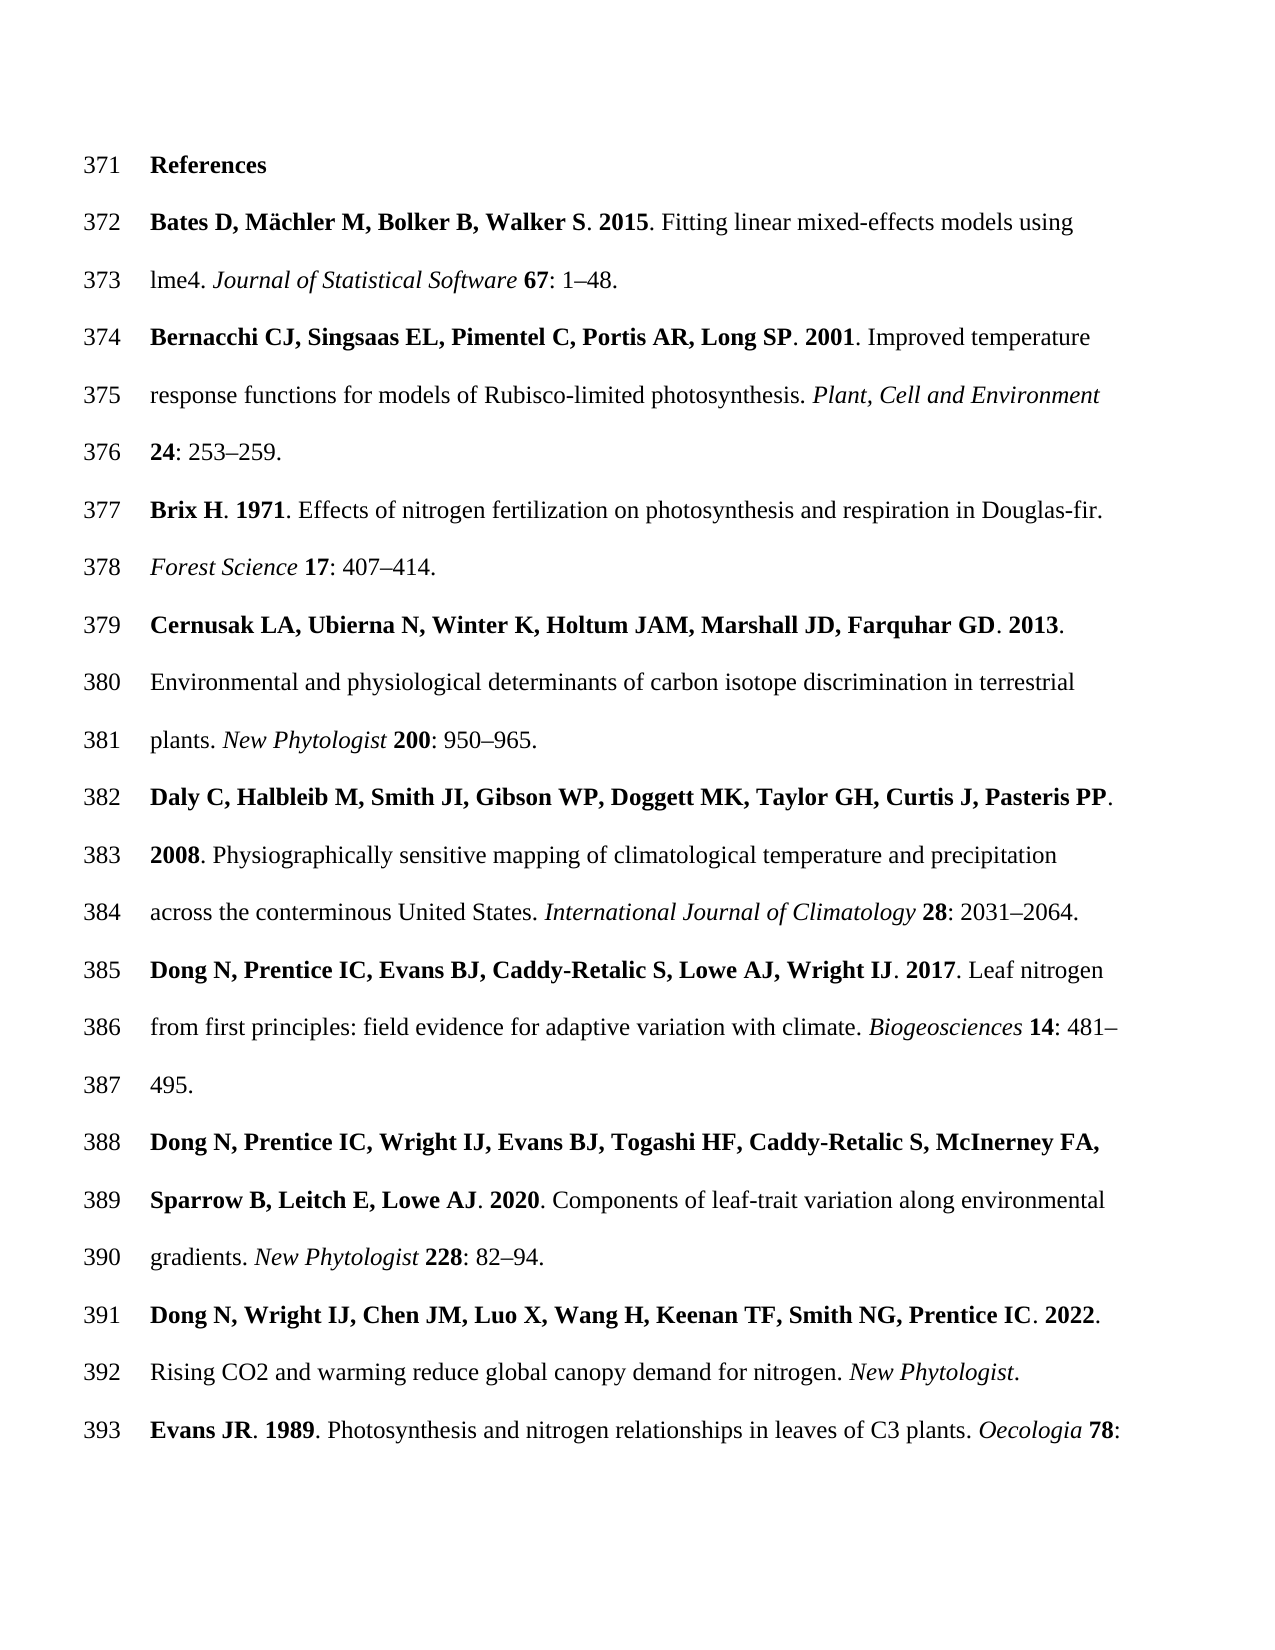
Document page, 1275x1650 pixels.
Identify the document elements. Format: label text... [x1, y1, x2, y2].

text Cernusak LA, Ubierna N, Winter K, Holtum JAM, Marshall JD, Farquhar GD. 2013. Environmental and physiological determinants of carbon isotope discrimination in terrestrial plants. New Phytologist 200: 950–965. [150, 610, 1125, 754]
text References [150, 150, 1125, 179]
text Dong N, Prentice IC, Wright IJ, Evans BJ, Togashi HF, Caddy-Retalic S, McInerney FA, Sparrow B, Leitch E, Lowe AJ. 2020. Components of leaf‐trait variation along environmental gradients. New Phytologist 228: 82–94. [150, 1127, 1125, 1271]
text Brix H. 1971. Effects of nitrogen fertilization on photosynthesis and respiration in Douglas-fir. Forest Science 17: 407–414. [150, 495, 1125, 581]
text Bernacchi CJ, Singsaas EL, Pimentel C, Portis AR, Long SP. 2001. Improved temperature response functions for models of Rubisco-limited photosynthesis. Plant, Cell and Environment 24: 253–259. [150, 322, 1125, 466]
text Dong N, Wright IJ, Chen JM, Luo X, Wang H, Keenan TF, Smith NG, Prentice IC. 2022. Rising CO2 and warming reduce global canopy demand for nitrogen. New Phytologist. [150, 1300, 1125, 1386]
text Daly C, Halbleib M, Smith JI, Gibson WP, Doggett MK, Taylor GH, Curtis J, Pasteris PP. 2008. Physiographically sensitive mapping of climatological temperature and precipitation across the conterminous United States. International Journal of Climatology 28: 2031–2064. [150, 782, 1125, 926]
text Bates D, Mächler M, Bolker B, Walker S. 2015. Fitting linear mixed-effects models using lme4. Journal of Statistical Software 67: 1–48. [150, 207, 1125, 294]
text Dong N, Prentice IC, Evans BJ, Caddy-Retalic S, Lowe AJ, Wright IJ. 2017. Leaf nitrogen from first principles: field evidence for adaptive variation with climate. Biogeosciences 14: 481–495. [150, 955, 1125, 1099]
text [150, 1415, 1125, 1444]
